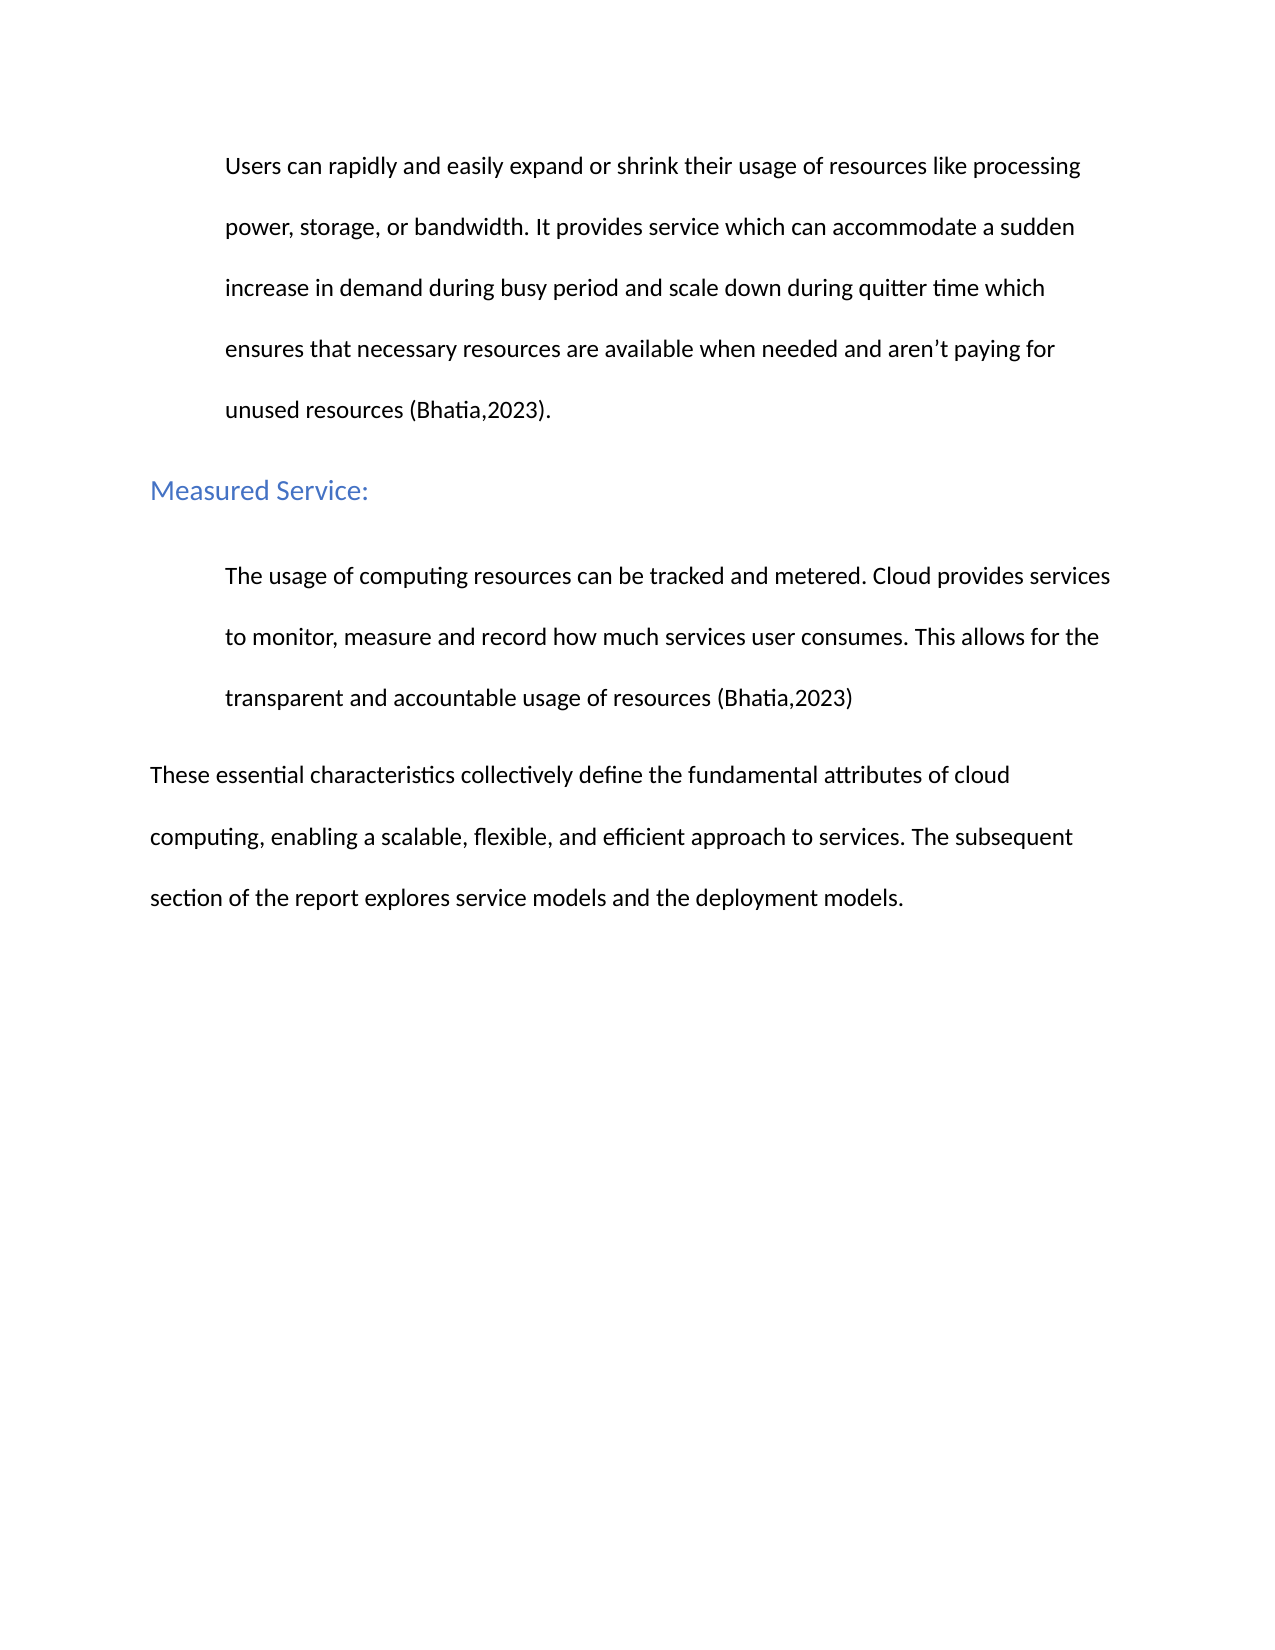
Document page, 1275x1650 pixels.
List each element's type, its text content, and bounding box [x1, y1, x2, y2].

text Users can rapidly and easily expand or shrink their usage of resources like processing power, storage, or bandwidth. It provides service which can accommodate a sudden increase in demand during busy period and scale down during quitter time which ensures that necessary resources are available when needed and aren’t paying for unused resources (Bhatia,2023). [225, 150, 1125, 425]
text Measured Service: [150, 472, 1125, 507]
text The usage of computing resources can be tracked and metered. Cloud provides services to monitor, measure and record how much services user consumes. This allows for the transparent and accountable usage of resources (Bhatia,2023) [225, 560, 1125, 712]
text These essential characteristics collectively define the fundamental attributes of cloud computing, enabling a scalable, flexible, and efficient approach to services. The subsequent section of the report explores service models and the deployment models. [150, 759, 1125, 912]
